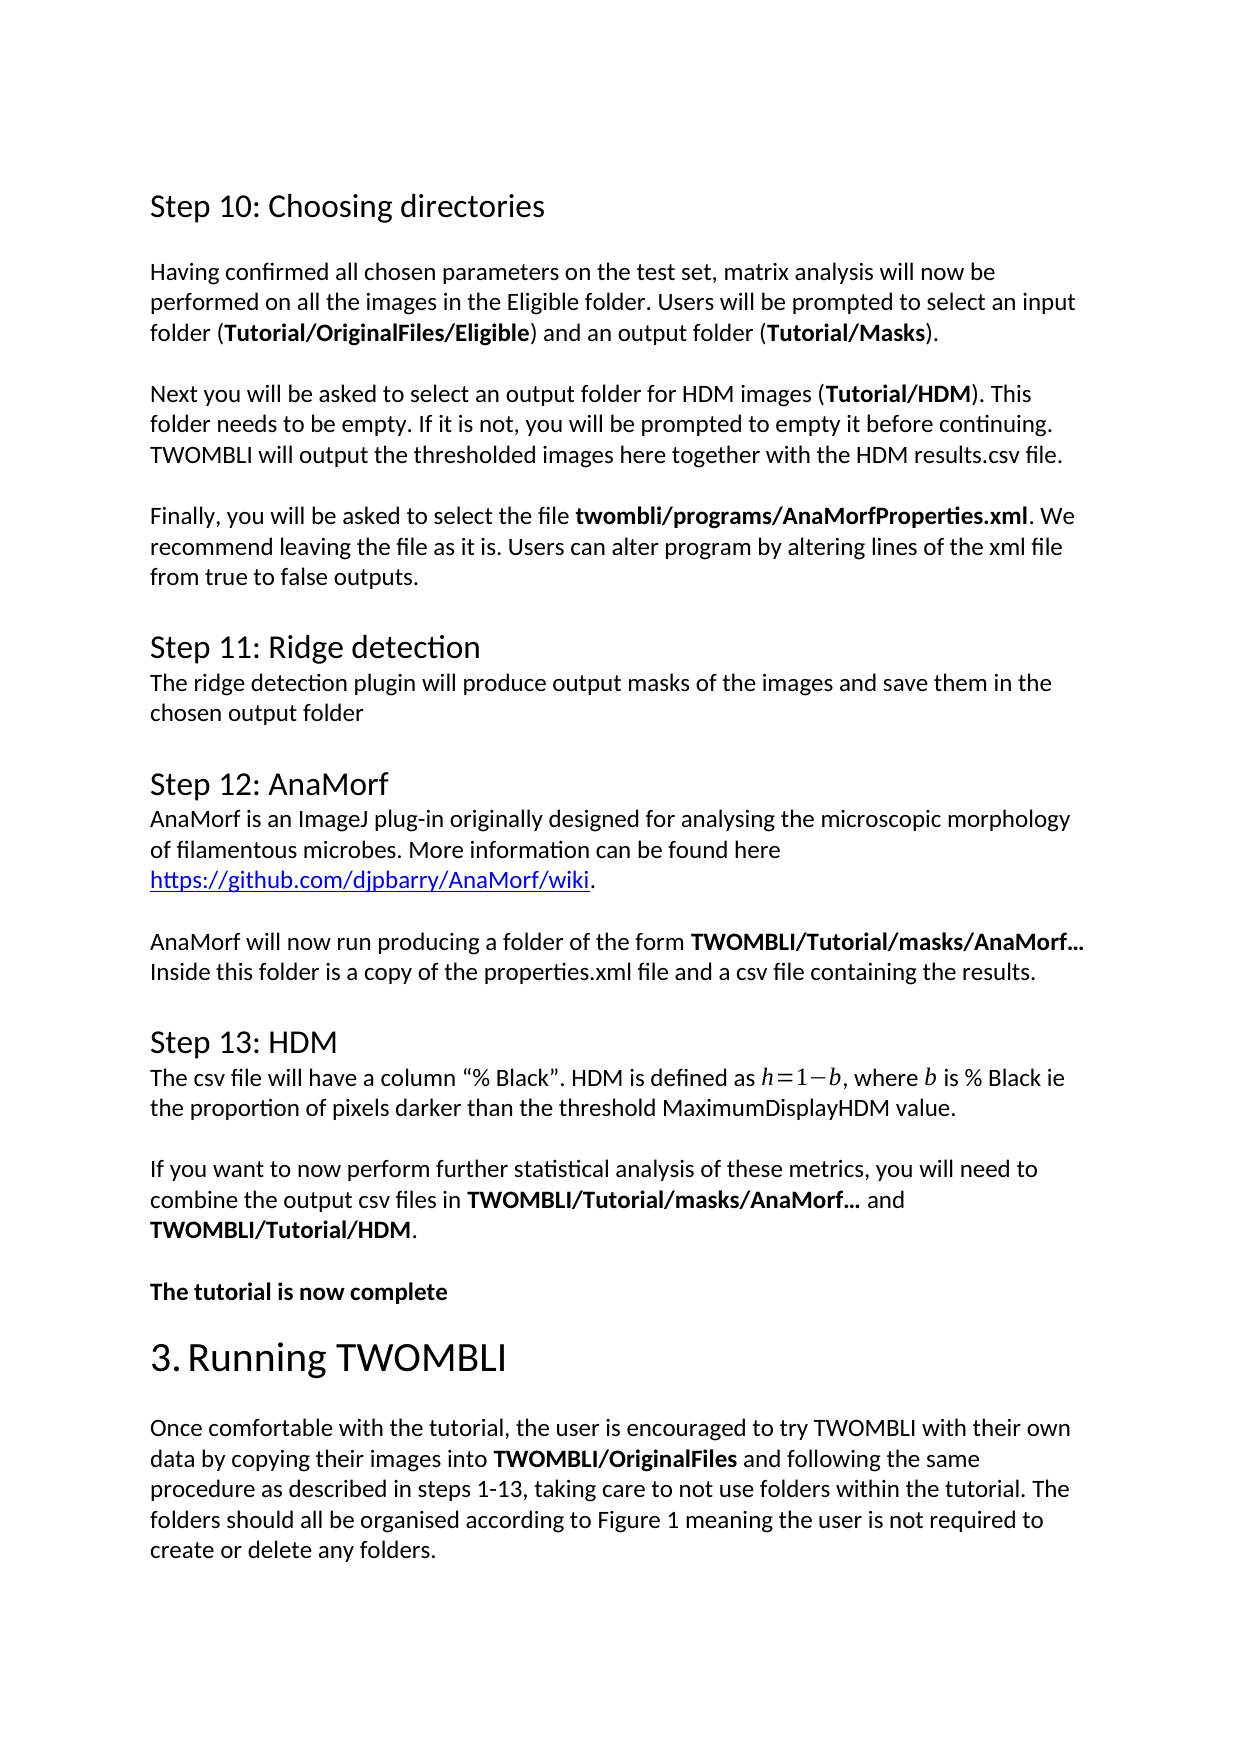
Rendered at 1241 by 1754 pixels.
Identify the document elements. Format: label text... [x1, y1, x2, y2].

subtitle Step 13: HDM [150, 1021, 1090, 1062]
text Having confirmed all chosen parameters on the test set, matrix analysis will now be performed on all the images in the Eligible folder. Users will be prompted to select an input folder (Tutorial/OriginalFiles/Eligible) and an output folder (Tutorial/Masks). [150, 256, 1090, 347]
text The tutorial is now complete [150, 1276, 1090, 1306]
text AnaMorf is an ImageJ plug-in originally designed for analysing the microscopic morphology of filamentous microbes. More information can be found here https://github.com/djpbarry/AnaMorf/wiki. [150, 803, 1090, 895]
text Finally, you will be asked to select the file twombli/programs/AnaMorfProperties.xml. We recommend leaving the file as it is. Users can alter program by altering lines of the xml file from true to false outputs. [150, 500, 1090, 592]
subtitle Step 10: Choosing directories [150, 185, 1090, 225]
text If you want to now perform further statistical analysis of these metrics, you will need to combine the output csv files in TWOMBLI/Tutorial/masks/AnaMorf… and TWOMBLI/Tutorial/HDM. [150, 1154, 1090, 1245]
text Once comfortable with the tutorial, the user is encouraged to try TWOMBLI with their own data by copying their images into TWOMBLI/OriginalFiles and following the same procedure as described in steps 1-13, taking care to not use folders within the tutorial. The folders should all be organised according to Figure 1 meaning the user is not required to create or delete any folders. [150, 1413, 1090, 1565]
text The csv file will have a column “% Black”. HDM is defined as , where is % Black ie the proportion of pixels darker than the threshold MaximumDisplayHDM value. [150, 1062, 1090, 1123]
subtitle Step 11: Ridge detection [150, 626, 1090, 667]
text The ridge detection plugin will produce output masks of the images and save them in the chosen output folder [150, 667, 1090, 728]
subtitle Running TWOMBLI [150, 1331, 1090, 1382]
text Next you will be asked to select an output folder for HDM images (Tutorial/HDM). This folder needs to be empty. If it is not, you will be prompted to empty it before continuing. TWOMBLI will output the thresholded images here together with the HDM results.csv file. [150, 378, 1090, 469]
text AnaMorf will now run producing a folder of the form TWOMBLI/Tutorial/masks/AnaMorf… Inside this folder is a copy of the properties.xml file and a csv file containing the results. [150, 926, 1090, 987]
subtitle Step 12: AnaMorf [150, 763, 1090, 803]
